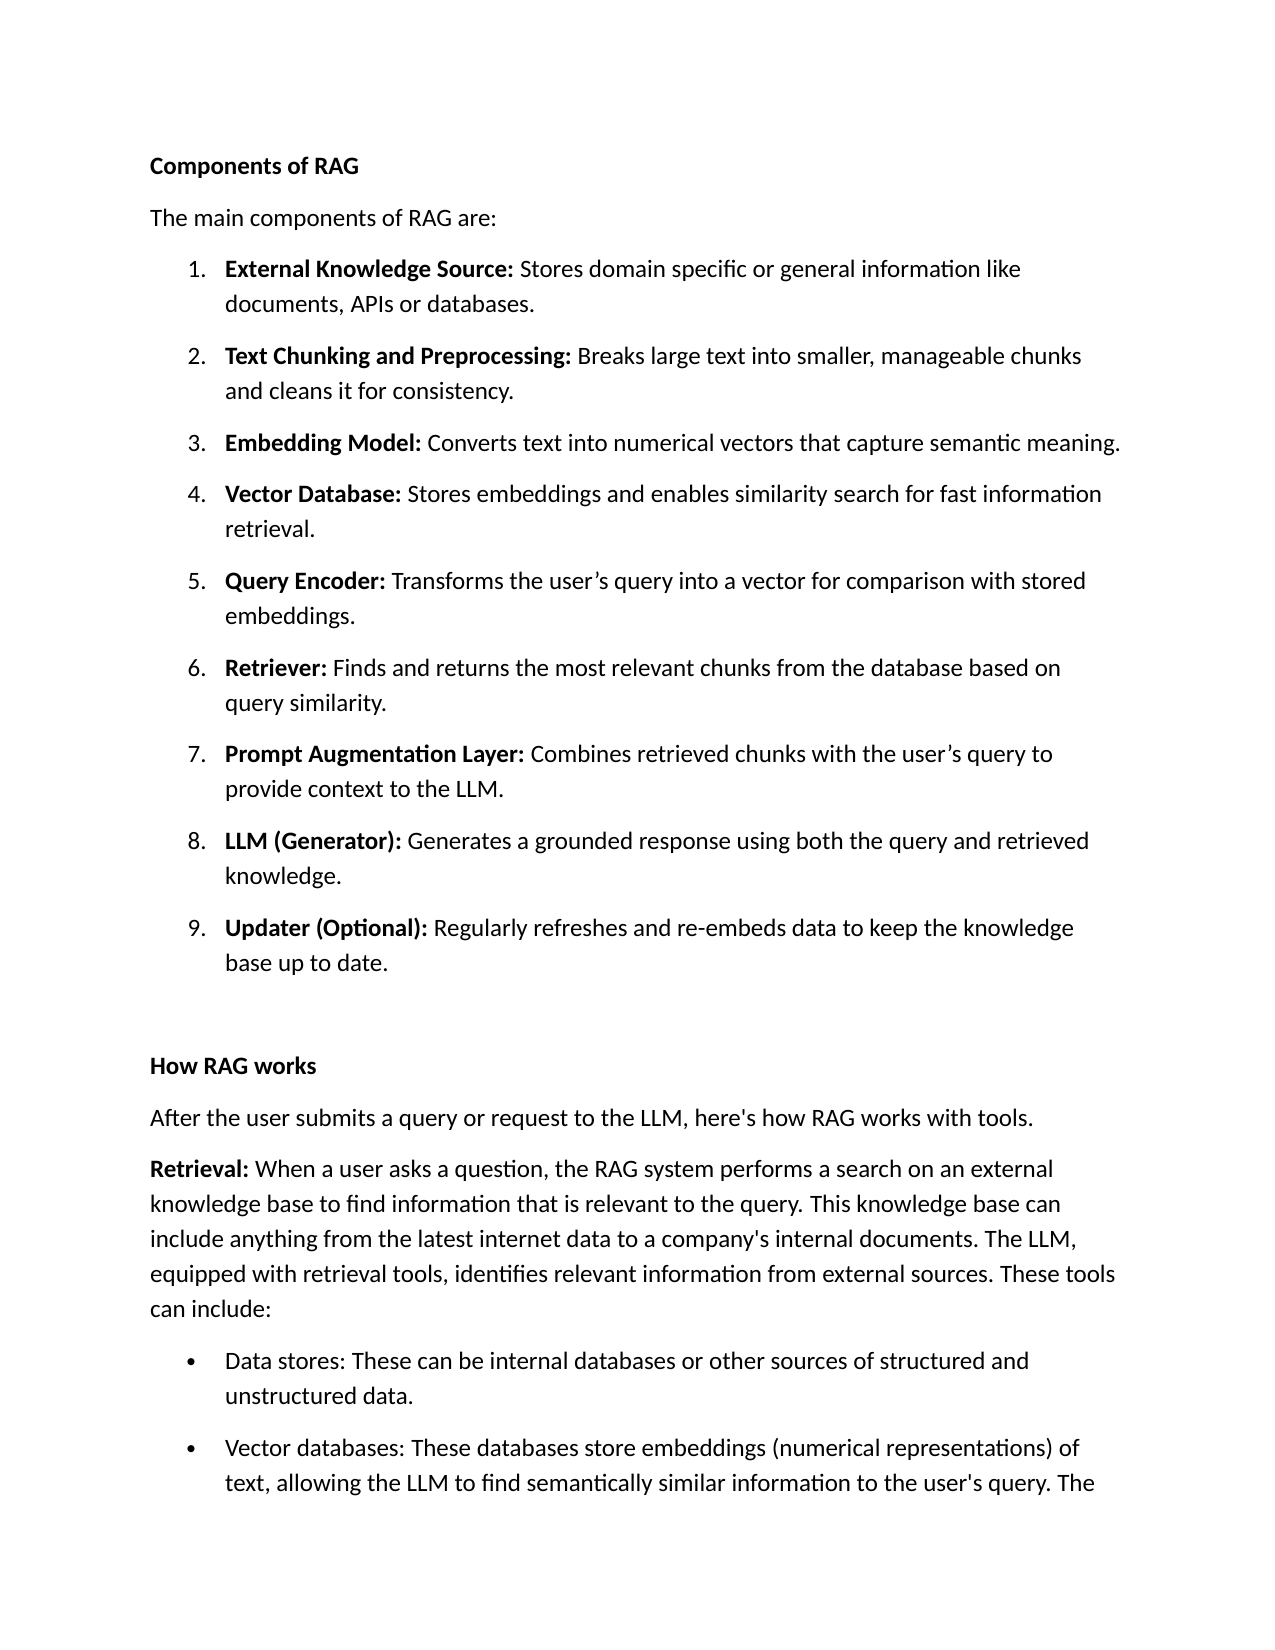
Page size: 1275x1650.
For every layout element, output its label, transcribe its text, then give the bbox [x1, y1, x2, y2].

list Retriever: Finds and returns the most relevant chunks from the database based on query similarity. [187, 652, 1125, 717]
list Query Encoder: Transforms the user’s query into a vector for comparison with stored embeddings. [187, 565, 1125, 631]
list Data stores: These can be internal databases or other sources of structured and unstructured data. [187, 1345, 1125, 1411]
text The main components of RAG are: [150, 202, 1125, 232]
text How RAG works [150, 1050, 1125, 1081]
list Vector Database: Stores embeddings and enables similarity search for fast information retrieval. [187, 478, 1125, 544]
list Updater (Optional): Regularly refreshes and re-embeds data to keep the knowledge base up to date. [187, 912, 1125, 977]
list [187, 1432, 1125, 1497]
list Text Chunking and Preprocessing: Breaks large text into smaller, manageable chunks and cleans it for consistency. [187, 340, 1125, 406]
text After the user submits a query or request to the LLM, here's how RAG works with tools. [150, 1102, 1125, 1132]
text Components of RAG [150, 150, 1125, 181]
text Retrieval: When a user asks a question, the RAG system performs a search on an external knowledge base to find information that is relevant to the query. This knowledge base can include anything from the latest internet data to a company's internal documents. The LLM, equipped with retrieval tools, identifies relevant information from external sources. These tools can include: [150, 1153, 1125, 1324]
list External Knowledge Source: Stores domain specific or general information like documents, APIs or databases. [187, 253, 1125, 319]
list Embedding Model: Converts text into numerical vectors that capture semantic meaning. [187, 427, 1125, 457]
list Prompt Augmentation Layer: Combines retrieved chunks with the user’s query to provide context to the LLM. [187, 738, 1125, 804]
list LLM (Generator): Generates a grounded response using both the query and retrieved knowledge. [187, 825, 1125, 891]
